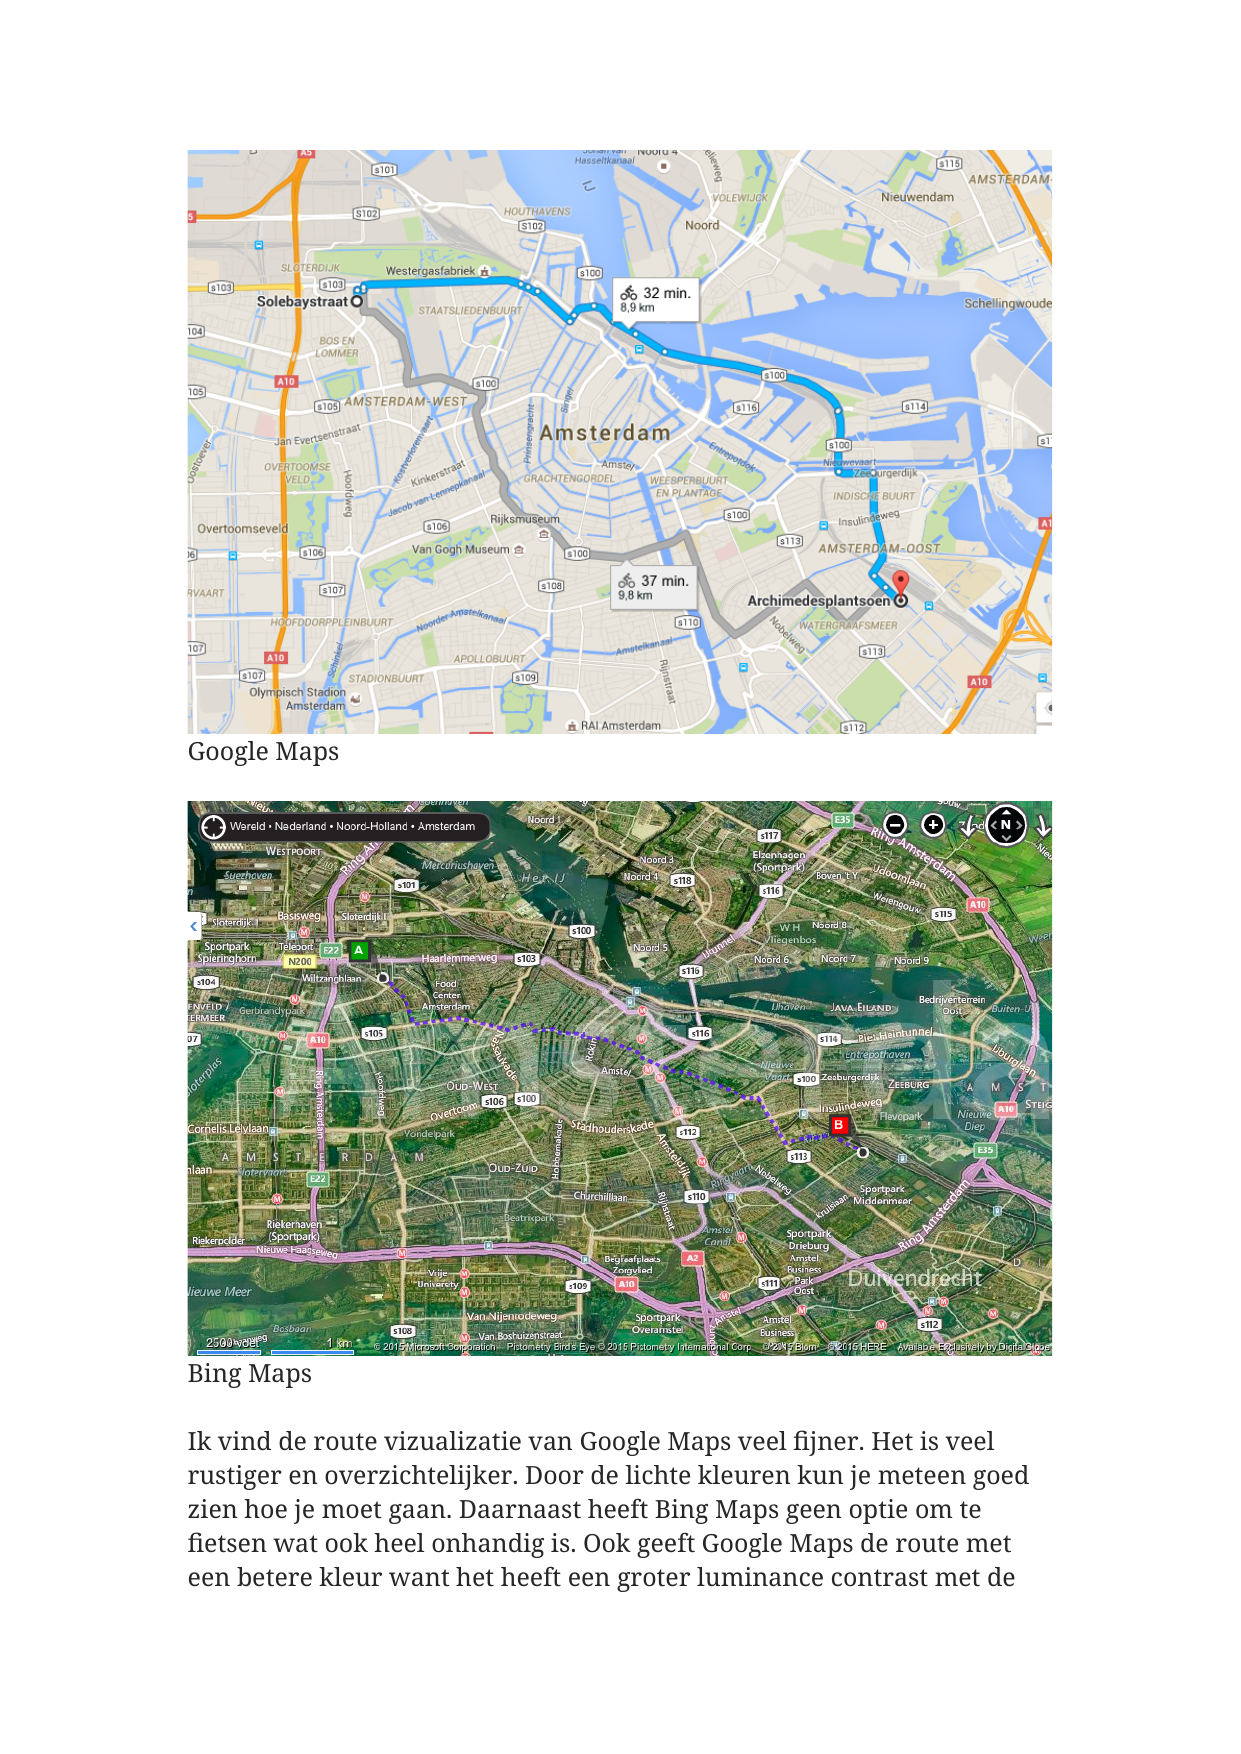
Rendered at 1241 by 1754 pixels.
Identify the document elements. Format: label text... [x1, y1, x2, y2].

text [187, 1424, 1053, 1594]
text Google Maps [187, 734, 1053, 768]
picture [187, 801, 1053, 1356]
text Bing Maps [187, 1356, 1053, 1389]
picture [187, 150, 1053, 734]
